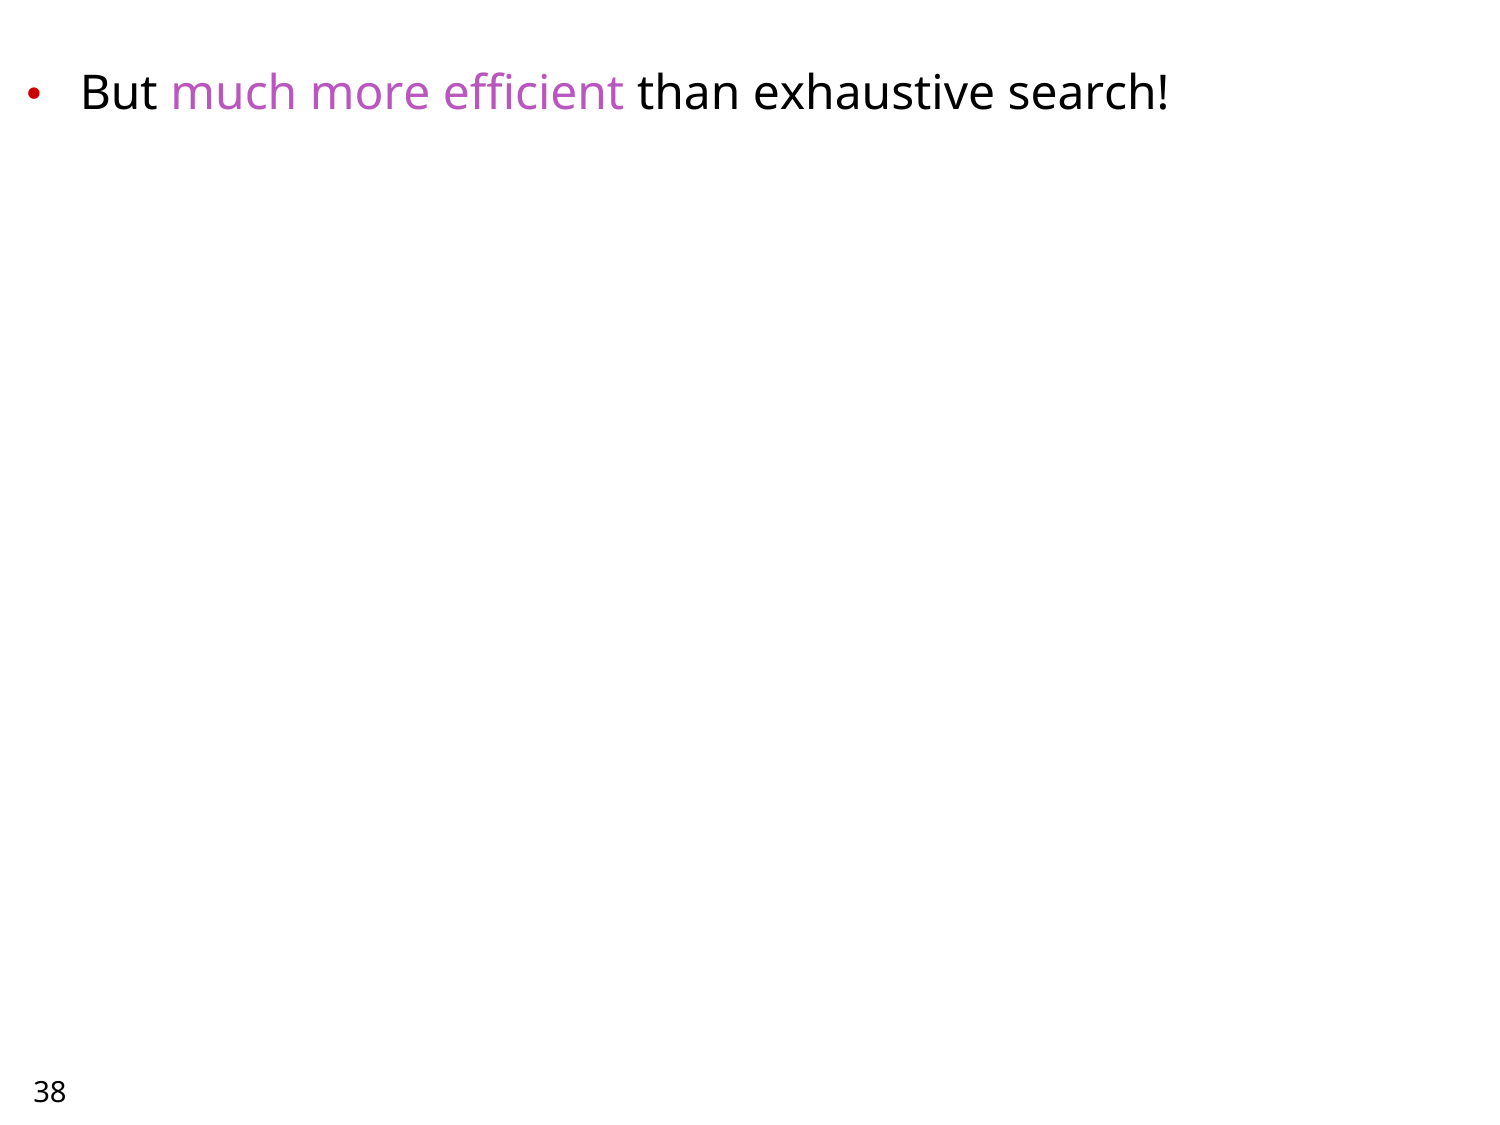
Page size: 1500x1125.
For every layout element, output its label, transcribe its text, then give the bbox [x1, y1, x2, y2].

list But much more efficient than exhaustive search! [25, 58, 1488, 124]
